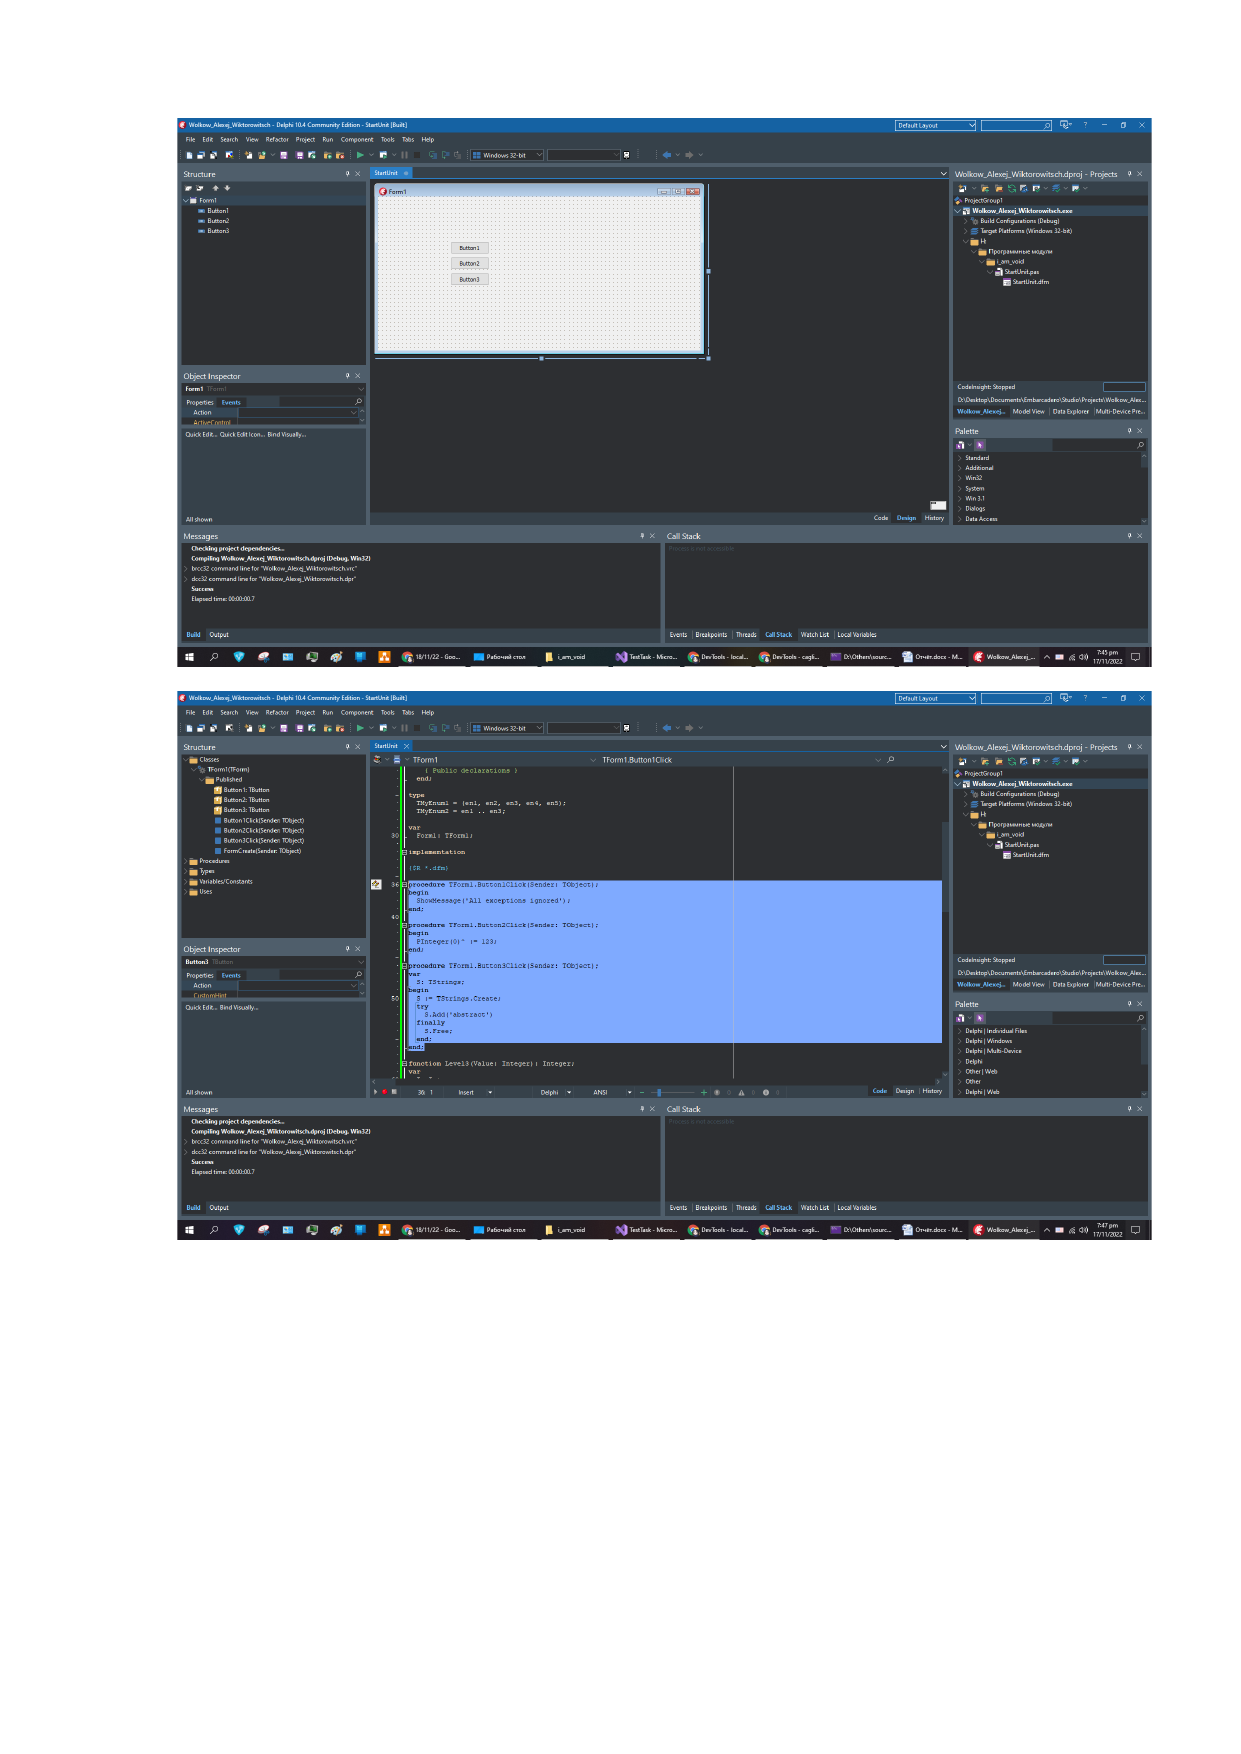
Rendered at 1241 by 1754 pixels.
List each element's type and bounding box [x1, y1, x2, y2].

picture [177, 118, 1152, 667]
picture [177, 691, 1152, 1240]
